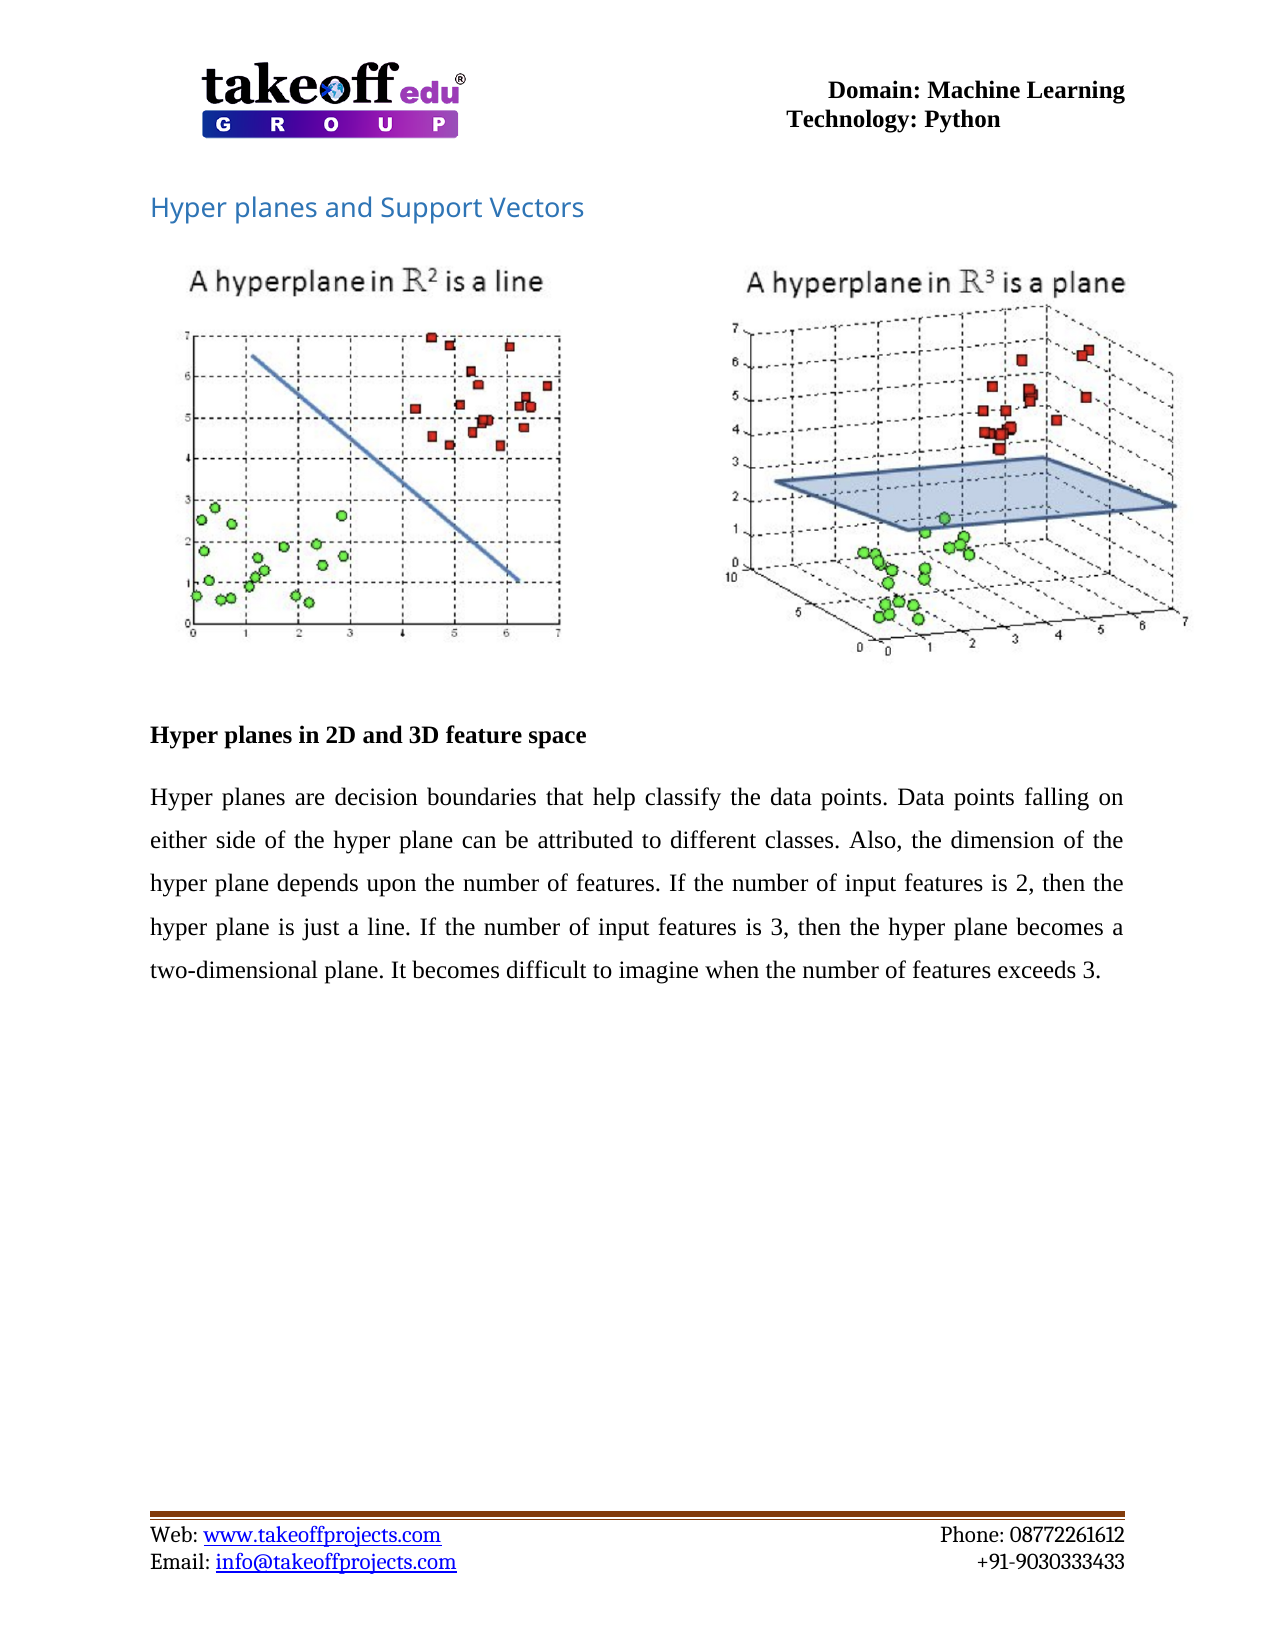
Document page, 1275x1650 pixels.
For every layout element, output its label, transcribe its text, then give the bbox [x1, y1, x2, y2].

picture [198, 57, 469, 149]
subtitle Hyper planes and Support Vectors [150, 188, 1125, 225]
text Hyper planes in 2D and 3D feature space [150, 720, 1125, 749]
text Hyper planes are decision boundaries that help classify the data points. Data points falling on either side of the hyper plane can be attributed to different classes. Also, the dimension of the hyper plane depends upon the number of features. If the number of input features is 2, then the hyper plane is just a line. If the number of input features is 3, then the hyper plane becomes a two-dimensional plane. It becomes difficult to imagine when the number of features exceeds 3. [150, 782, 1125, 983]
picture [150, 231, 1244, 695]
